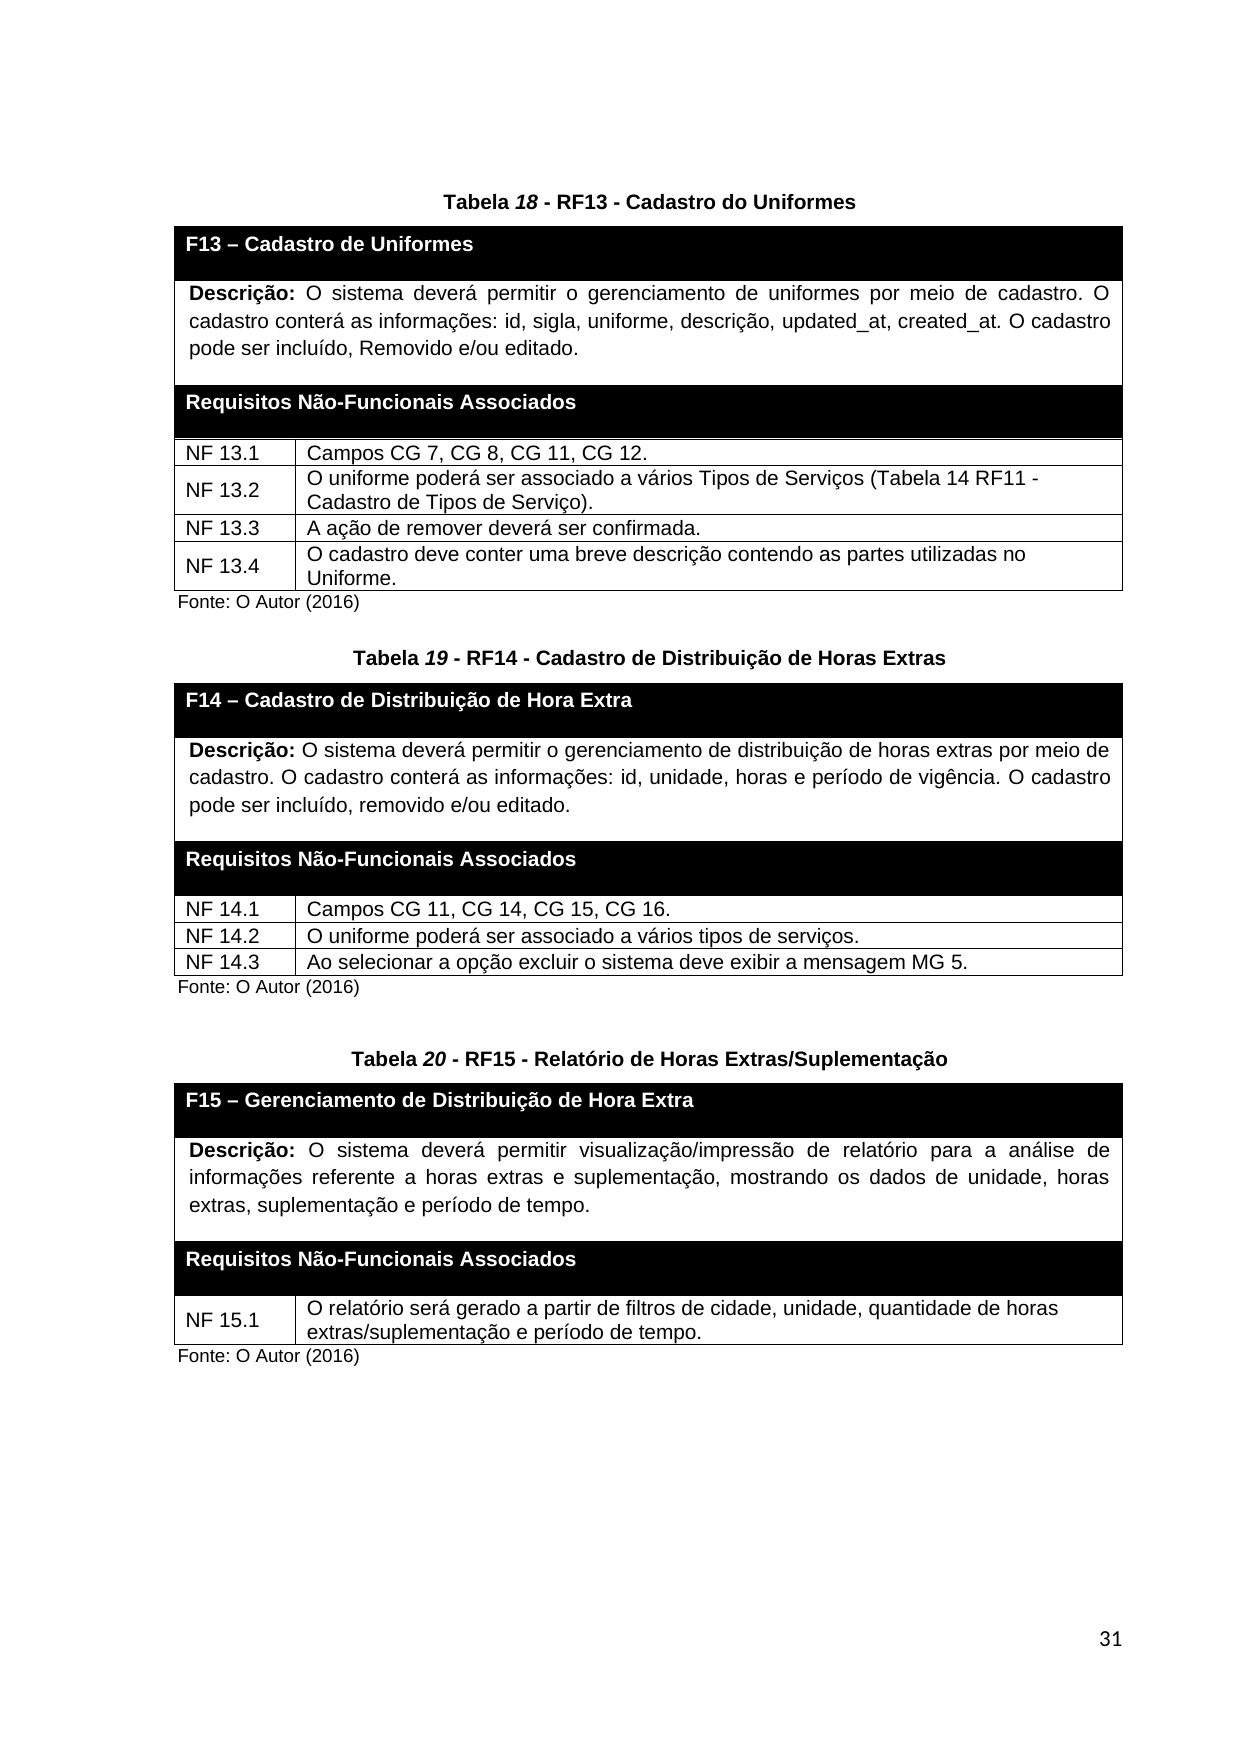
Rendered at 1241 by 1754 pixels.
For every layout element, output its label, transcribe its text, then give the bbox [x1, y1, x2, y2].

table_header F13 – Cadastro de Uniformes [175, 227, 1122, 280]
table_header F15 – Gerenciamento de Distribuição de Hora Extra [175, 1084, 1122, 1137]
table_cell NF 13.4 [175, 542, 295, 589]
table_cell Descrição: O sistema deverá permitir visualização/impressão de relatório para a análise de informações referente a horas extras e suplementação, mostrando os dados de unidade, horas extras, suplementação e período de tempo. [175, 1138, 1122, 1241]
table_cell Ao selecionar a opção excluir o sistema deve exibir a mensagem MG 5. [296, 949, 1122, 975]
text Tabela 19 - RF14 - Cadastro de Distribuição de Horas Extras [177, 646, 1122, 670]
text Fonte: O Autor (2016) [177, 591, 1157, 612]
table_cell NF 15.1 [175, 1296, 295, 1344]
text Tabela 18 - RF13 - Cadastro do Uniformes [177, 190, 1122, 214]
table_cell NF 13.3 [175, 515, 295, 541]
table_cell Campos CG 7, CG 8, CG 11, CG 12. [296, 440, 1122, 465]
table_cell O cadastro deve conter uma breve descrição contendo as partes utilizadas no Uniforme. [296, 542, 1122, 589]
table_cell NF 14.1 [175, 896, 295, 922]
table_cell Campos CG 11, CG 14, CG 15, CG 16. [296, 896, 1122, 922]
table_header F14 – Cadastro de Distribuição de Hora Extra [175, 684, 1122, 737]
table_cell NF 13.2 [175, 466, 295, 514]
table_cell O relatório será gerado a partir de filtros de cidade, unidade, quantidade de horas extras/suplementação e período de tempo. [296, 1296, 1122, 1344]
table_cell A ação de remover deverá ser confirmada. [296, 515, 1122, 541]
table_cell Requisitos Não-Funcionais Associados [175, 386, 1122, 438]
table_cell Requisitos Não-Funcionais Associados [175, 1243, 1122, 1295]
table_cell Requisitos Não-Funcionais Associados [175, 842, 1122, 895]
table_cell NF 13.1 [175, 440, 295, 465]
table_cell Descrição: O sistema deverá permitir o gerenciamento de uniformes por meio de cadastro. O cadastro conterá as informações: id, sigla, uniforme, descrição, updated_at, created_at. O cadastro pode ser incluído, Removido e/ou editado. [175, 281, 1122, 385]
table_cell O uniforme poderá ser associado a vários tipos de serviços. [296, 923, 1122, 948]
table_cell NF 14.2 [175, 923, 295, 948]
text Tabela 20 - RF15 - Relatório de Horas Extras/Suplementação [177, 1046, 1122, 1070]
table_cell O uniforme poderá ser associado a vários Tipos de Serviços (Tabela 14 RF11 - Cadastro de Tipos de Serviço). [296, 466, 1122, 514]
text Fonte: O Autor (2016) [177, 1345, 1157, 1367]
table_cell NF 14.3 [175, 949, 295, 975]
text Fonte: O Autor (2016) [177, 976, 1157, 997]
table_cell Descrição: O sistema deverá permitir o gerenciamento de distribuição de horas extras por meio de cadastro. O cadastro conterá as informações: id, unidade, horas e período de vigência. O cadastro pode ser incluído, removido e/ou editado. [175, 738, 1122, 841]
